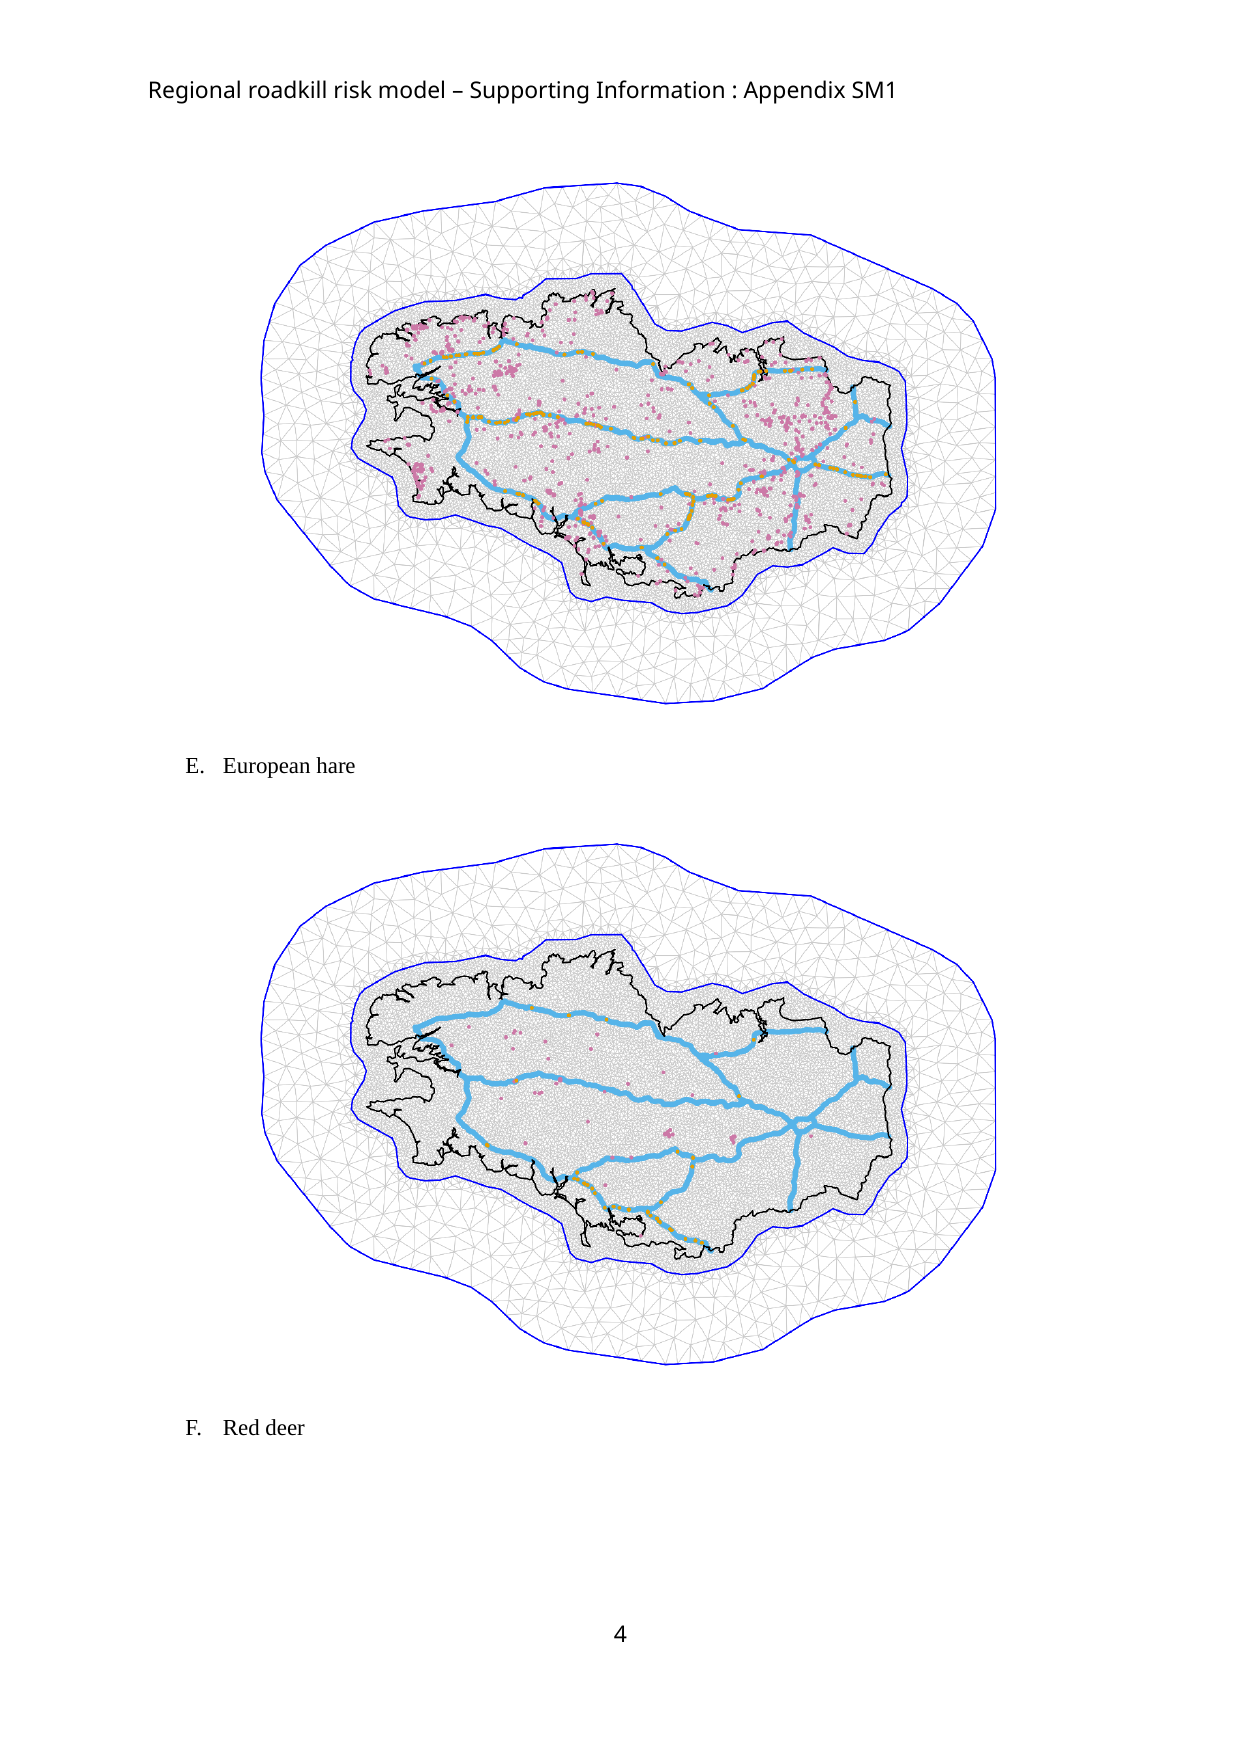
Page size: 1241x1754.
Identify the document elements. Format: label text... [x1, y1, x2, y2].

picture [185, 147, 1071, 739]
picture [185, 808, 1071, 1400]
list European hare [185, 752, 1093, 779]
list Red deer [185, 1413, 1093, 1440]
